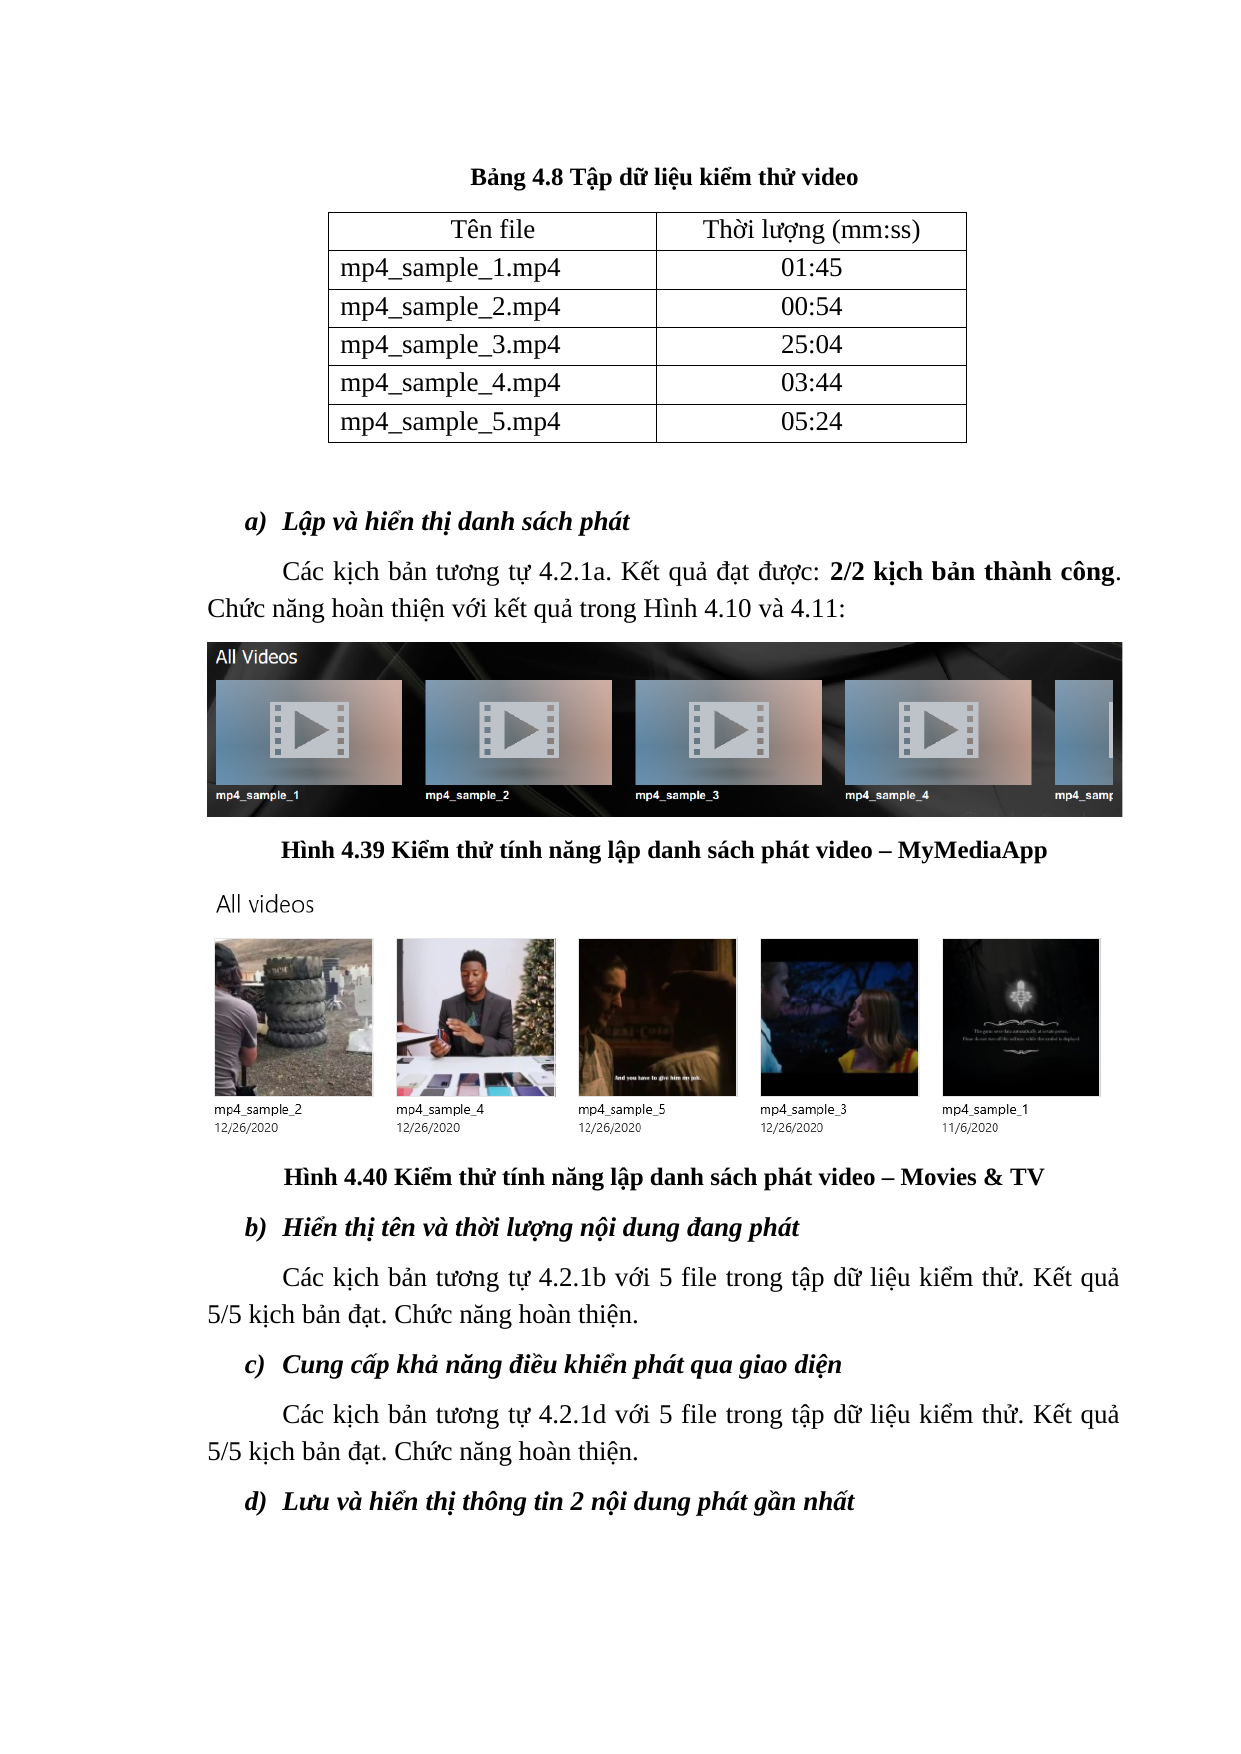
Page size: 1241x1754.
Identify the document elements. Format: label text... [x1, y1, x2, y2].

table_cell 05:24 [657, 405, 966, 442]
table_cell mp4_sample_2.mp4 [329, 290, 656, 327]
table_cell 01:45 [657, 251, 966, 289]
table_cell 00:54 [657, 290, 966, 327]
text Các kịch bản tương tự 4.2.1a. Kết quả đạt được: 2/2 kịch bản thành công. Chức năng hoàn thiện với kết quả trong Hình 4.10 và 4.11: [207, 555, 1122, 624]
table_cell 03:44 [657, 366, 966, 404]
list Cung cấp khả năng điều khiển phát qua giao diện [244, 1348, 1122, 1379]
table_cell mp4_sample_1.mp4 [329, 251, 656, 289]
table_header Thời lượng (mm:ss) [657, 213, 966, 250]
text Các kịch bản tương tự 4.2.1b với 5 file trong tập dữ liệu kiểm thử. Kết quả 5/5 kịch bản đạt. Chức năng hoàn thiện. [207, 1261, 1122, 1330]
picture [207, 642, 1123, 817]
text Các kịch bản tương tự 4.2.1d với 5 file trong tập dữ liệu kiểm thử. Kết quả 5/5 kịch bản đạt. Chức năng hoàn thiện. [207, 1398, 1122, 1467]
table_cell mp4_sample_4.mp4 [329, 366, 656, 404]
table_cell mp4_sample_3.mp4 [329, 328, 656, 365]
table_cell mp4_sample_5.mp4 [329, 405, 656, 442]
picture [207, 885, 1123, 1144]
list Lập và hiển thị danh sách phát [244, 505, 1122, 537]
list Lưu và hiển thị thông tin 2 nội dung phát gần nhất [244, 1485, 1122, 1516]
list Hiển thị tên và thời lượng nội dung đang phát [244, 1212, 1122, 1243]
table_header Tên file [329, 213, 656, 250]
table_cell 25:04 [657, 328, 966, 365]
